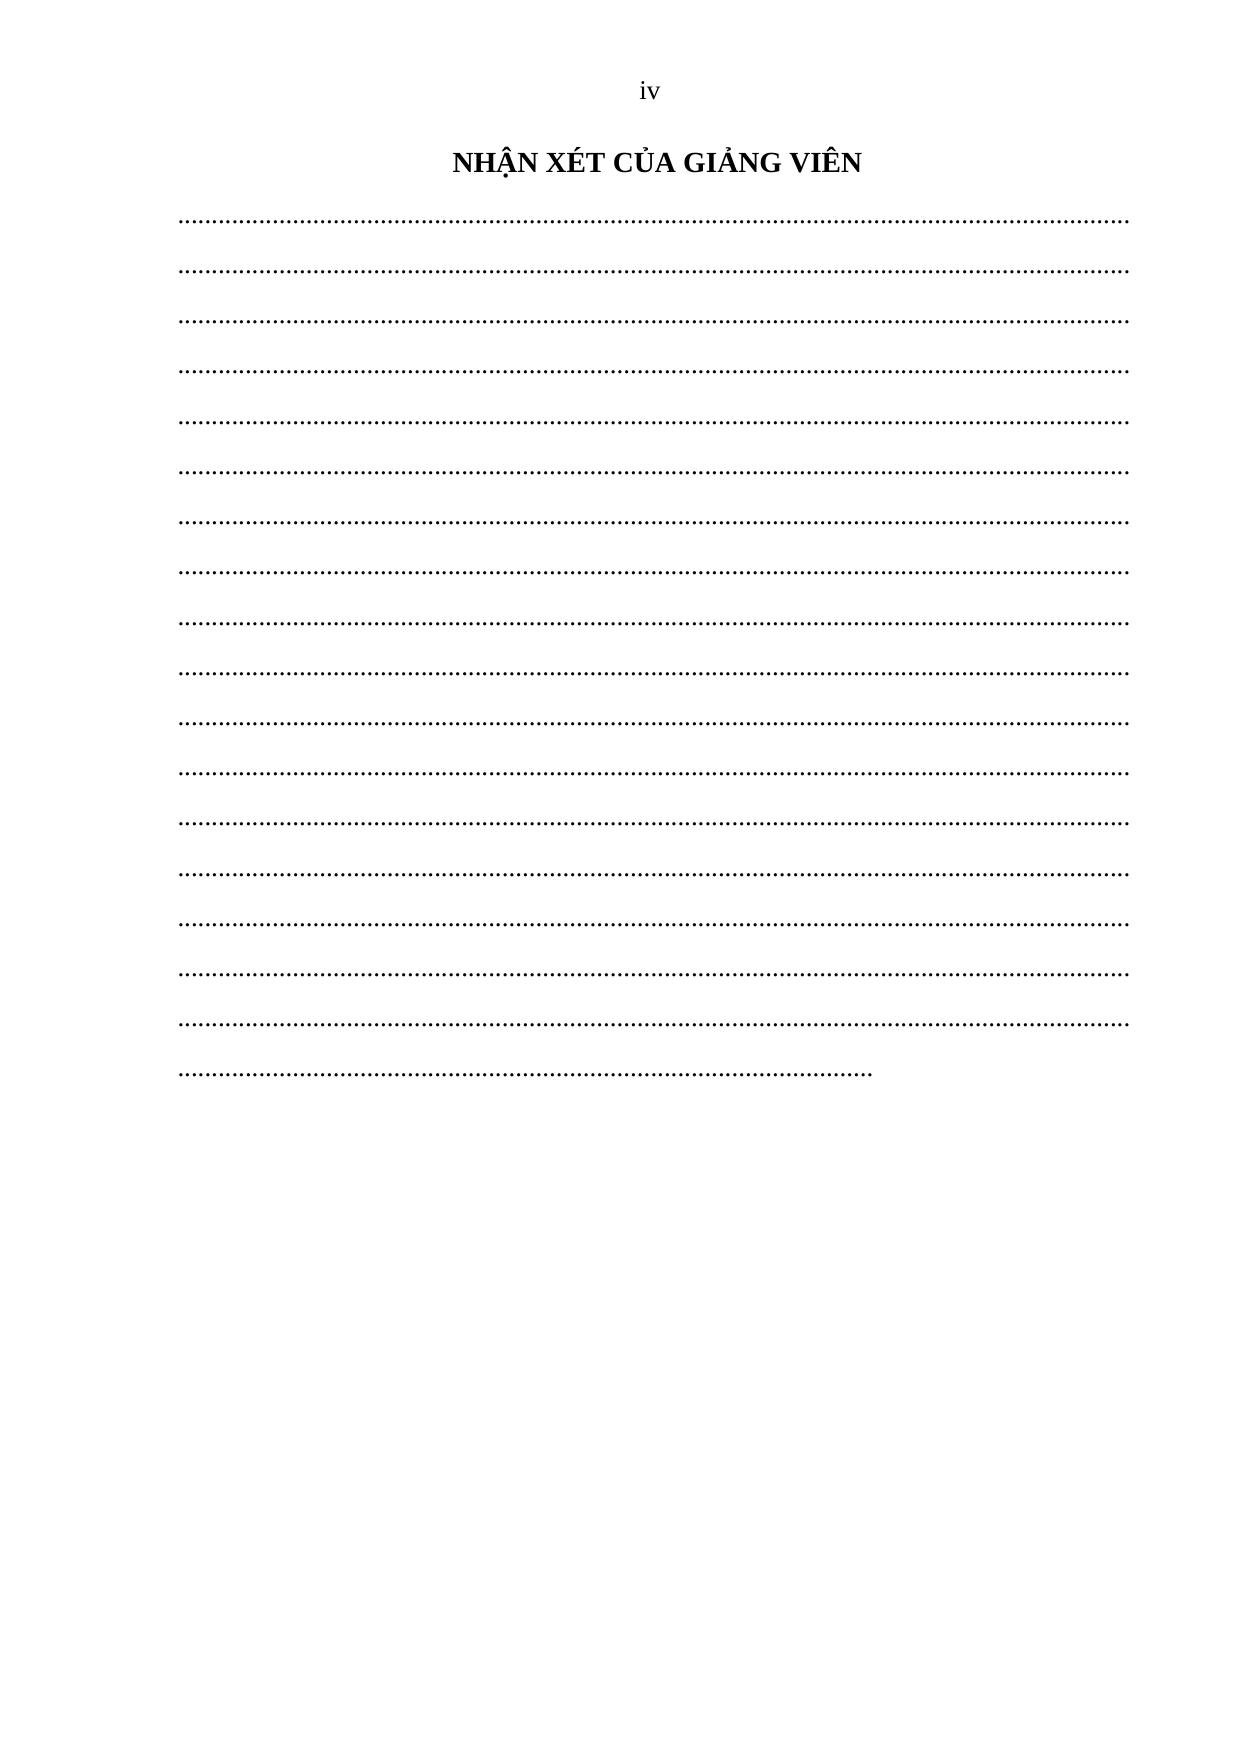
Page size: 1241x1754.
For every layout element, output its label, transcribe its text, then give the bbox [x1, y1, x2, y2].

text ............................................................................................................................................. [177, 248, 1155, 279]
text ............................................................................................................................................. [177, 750, 1155, 781]
text ............................................................................................................................................. [177, 700, 1155, 731]
text ............................................................................................................................................. [177, 449, 1155, 480]
text ............................................................................................................................................. [177, 600, 1155, 631]
text ............................................................................................................................................. [177, 801, 1155, 832]
text ............................................................................................................................................. [177, 549, 1155, 581]
text ............................................................................................................................................. [177, 1001, 1155, 1032]
text ............................................................................................................................................. [177, 298, 1155, 329]
text ............................................................................................................................................. [177, 851, 1155, 882]
text ....................................................................................................... [177, 1052, 1155, 1083]
text ............................................................................................................................................. [177, 650, 1155, 681]
text ............................................................................................................................................. [177, 901, 1155, 932]
text ............................................................................................................................................. [177, 198, 1155, 229]
subtitle NHẬN XÉT CỦA GIẢNG VIÊN [312, 145, 1002, 178]
text ............................................................................................................................................. [177, 951, 1155, 982]
text ............................................................................................................................................. [177, 349, 1155, 380]
text ............................................................................................................................................. [177, 399, 1155, 430]
text ............................................................................................................................................. [177, 499, 1155, 530]
